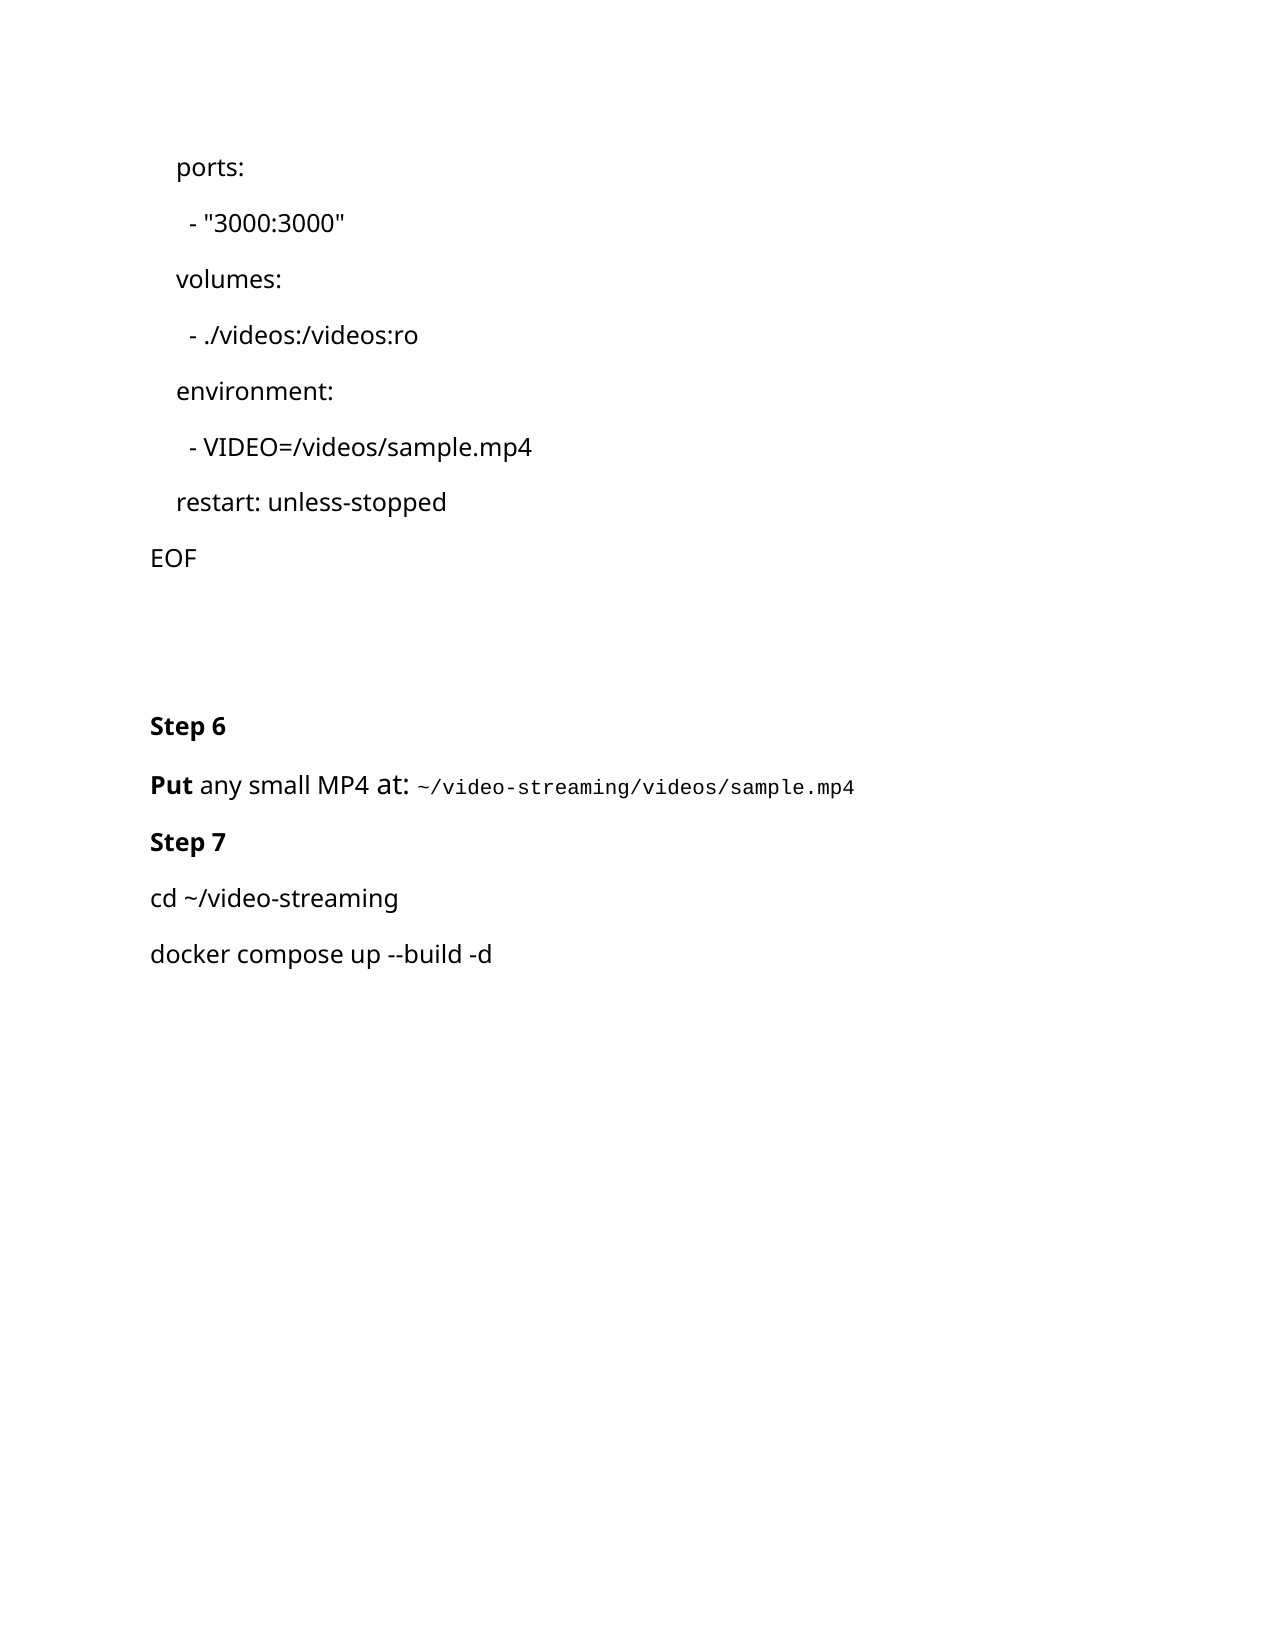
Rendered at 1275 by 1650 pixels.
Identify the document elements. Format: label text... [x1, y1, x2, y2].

text Put any small MP4 at: ~/video-streaming/videos/sample.mp4 [150, 764, 1125, 802]
text Step 7 [150, 825, 1125, 859]
text volumes: [150, 262, 1125, 296]
text environment: [150, 373, 1125, 407]
text - ./videos:/videos:ro [150, 317, 1125, 352]
text docker compose up --build -d [150, 937, 1125, 971]
text - VIDEO=/videos/sample.mp4 [150, 429, 1125, 463]
text cd ~/video-streaming [150, 881, 1125, 915]
text EOF [150, 541, 1125, 575]
text ports: [150, 150, 1125, 184]
text - "3000:3000" [150, 206, 1125, 240]
text Step 6 [150, 708, 1125, 742]
text restart: unless-stopped [150, 485, 1125, 519]
